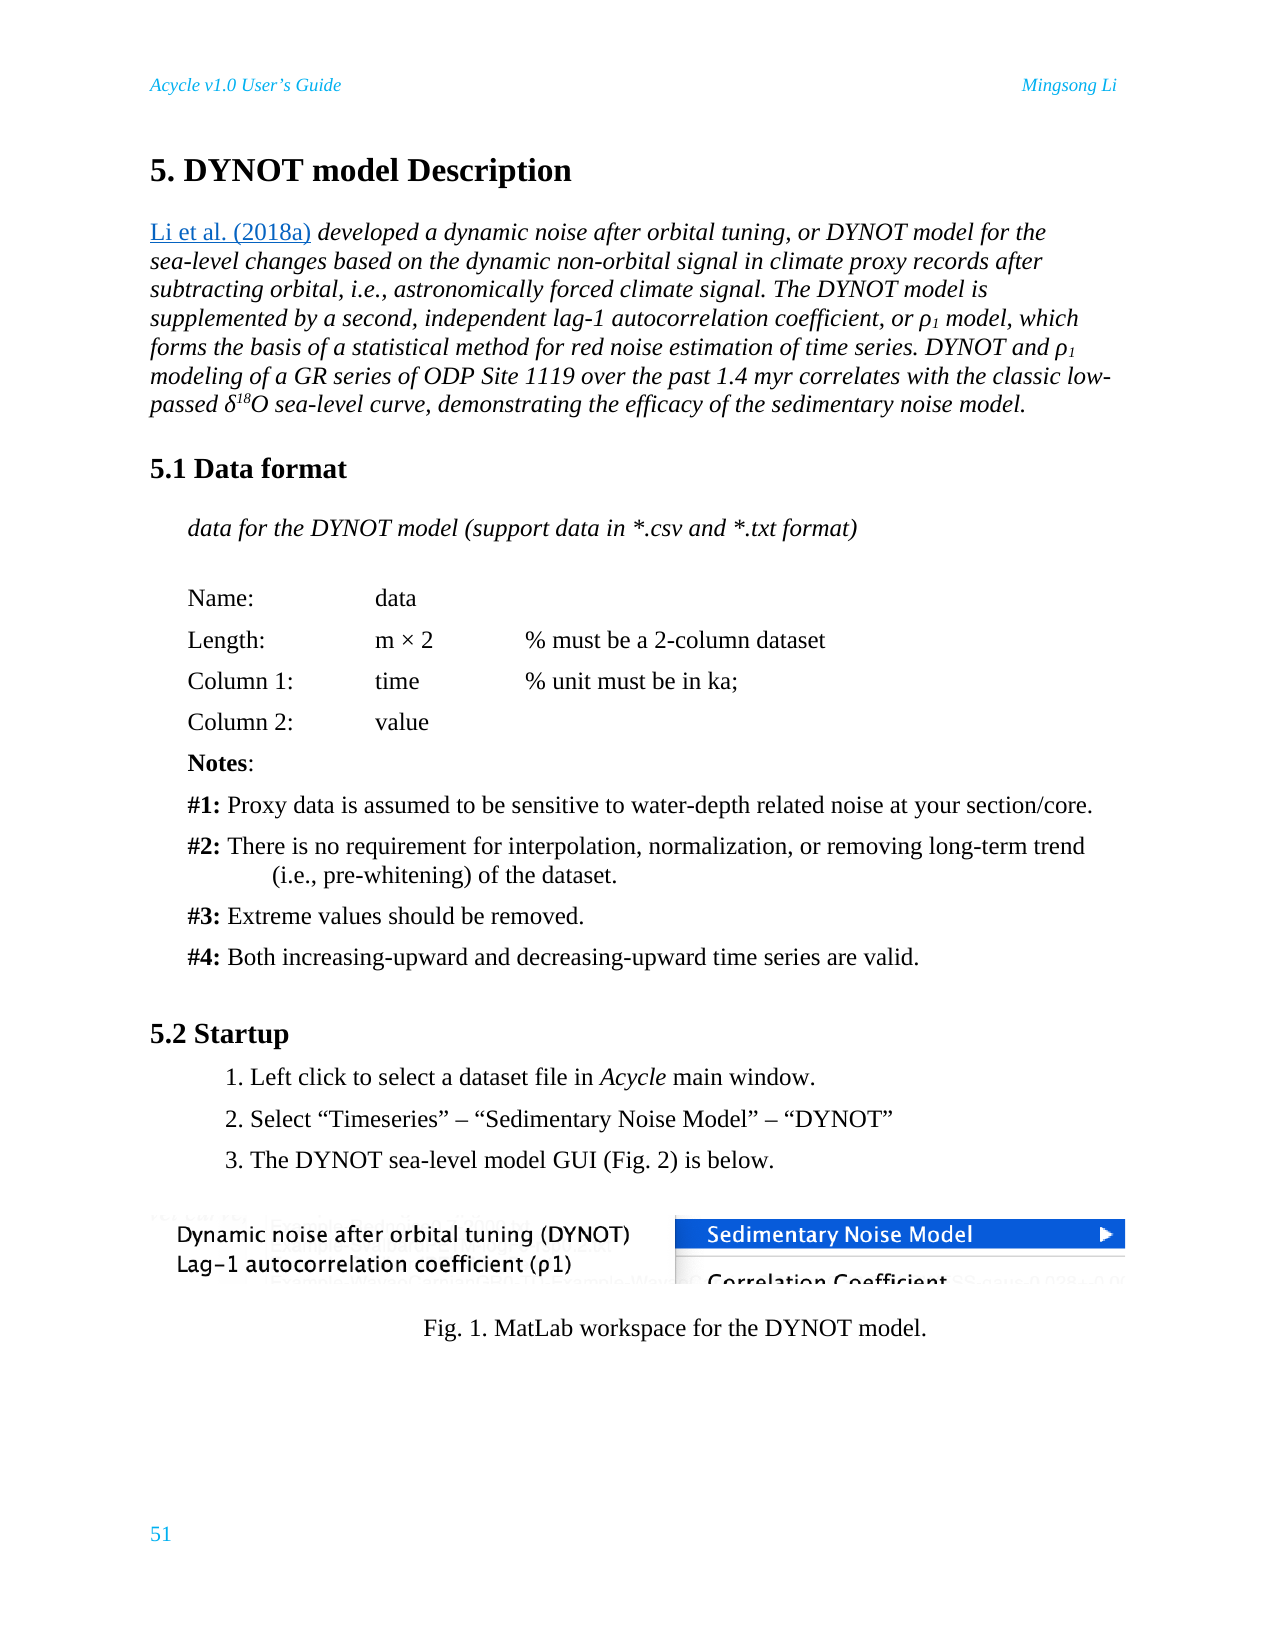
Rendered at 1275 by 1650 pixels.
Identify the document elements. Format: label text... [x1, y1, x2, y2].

text 2. Select “Timeseries” – “Sedimentary Noise Model” – “DYNOT” [187, 1104, 1125, 1132]
text data for the DYNOT model (support data in *.csv and *.txt format) [150, 513, 1125, 542]
text Length: m × 2 % must be a 2-column dataset [150, 625, 1125, 653]
text 1. Left click to select a dataset file in Acycle main window. [187, 1062, 1125, 1091]
text 3. The DYNOT sea-level model GUI (Fig. 2) is below. [150, 1145, 1125, 1174]
text Li et al. (2018a) developed a dynamic noise after orbital tuning, or DYNOT model for the [150, 217, 1125, 246]
subtitle 5.1 Data format [150, 451, 1125, 485]
text #4: Both increasing-upward and decreasing-upward time series are valid. [187, 942, 1125, 971]
text Fig. 1. MatLab workspace for the DYNOT model. [150, 1313, 1125, 1341]
text #2: There is no requirement for interpolation, normalization, or removing long-term trend (i.e., pre-whitening) of the dataset. [187, 831, 1125, 888]
text #1: Proxy data is assumed to be sensitive to water-depth related noise at your section/core. [150, 790, 1125, 818]
text sea-level changes based on the dynamic non-orbital signal in climate proxy records after subtracting orbital, i.e., astronomically forced climate signal. The DYNOT model is [150, 246, 1125, 303]
text Column 1: time % unit must be in ka; [150, 666, 1125, 695]
text supplemented by a second, independent lag-1 autocorrelation coefficient, or ρ1 model, which forms the basis of a statistical method for red noise estimation of time series. DYNOT and ρ1 modeling of a GR series of ODP Site 1119 over the past 1.4 myr correlates with the classic low-passed δ18O sea-level curve, demonstrating the efficacy of the sedimentary noise model. [150, 303, 1125, 418]
subtitle 5. DYNOT model Description [150, 150, 1125, 188]
subtitle 5.2 Startup [150, 1016, 1125, 1050]
text Notes: [150, 748, 1125, 777]
picture [151, 81, 157, 89]
picture [150, 1215, 1125, 1284]
text Name: data [150, 583, 1125, 612]
text Column 2: value [150, 707, 1125, 736]
text #3: Extreme values should be removed. [187, 901, 1125, 930]
